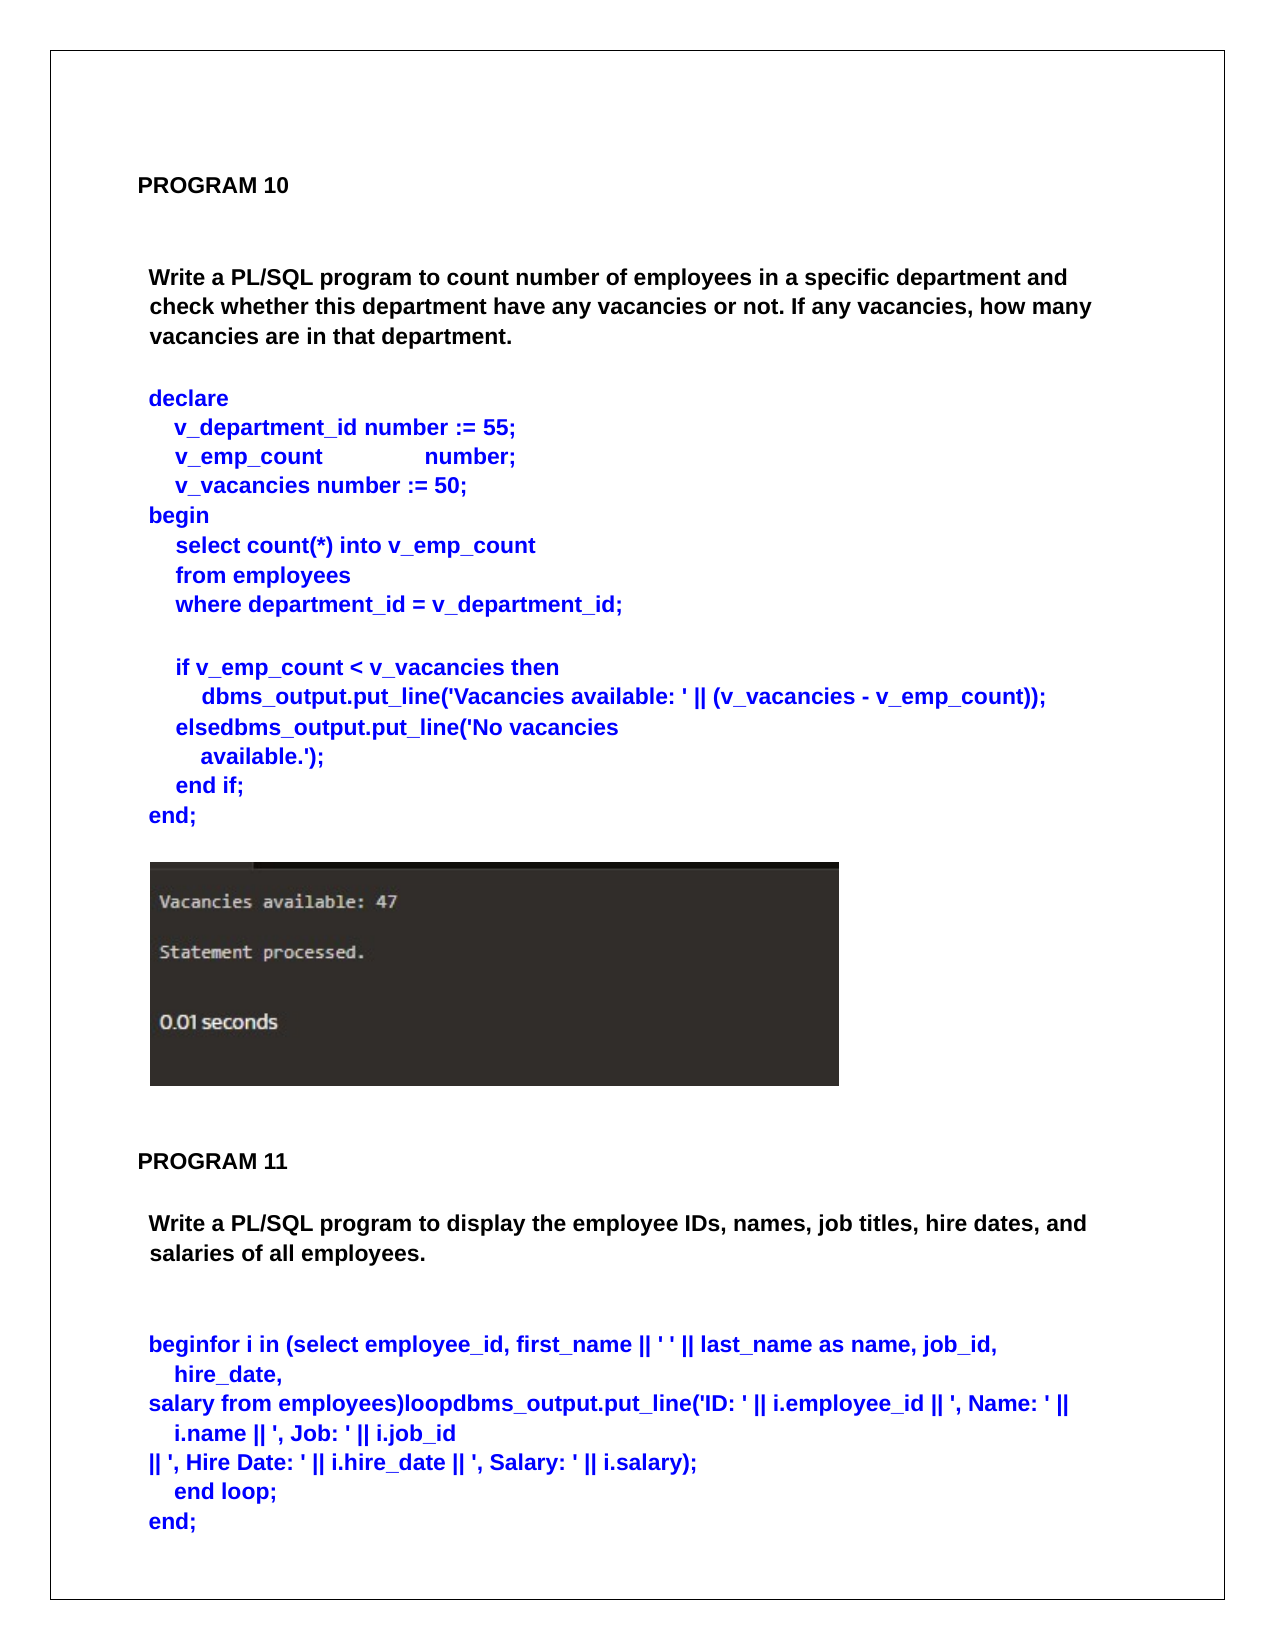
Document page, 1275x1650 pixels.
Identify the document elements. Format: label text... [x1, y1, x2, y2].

text PROGRAM 11 [137, 1148, 1125, 1174]
text PROGRAM 10 [137, 172, 1125, 198]
text from employees [175, 562, 1135, 588]
text || ', Hire Date: ' || i.hire_date || ', Salary: ' || i.salary); end loop; [148, 1449, 745, 1505]
text Write a PL/SQL program to count number of employees in a specific department and check whether this department have any vacancies or not. If any vacancies, how many vacancies are in that department. [148, 264, 1125, 349]
text declare [148, 384, 1135, 411]
text end; [148, 802, 1135, 828]
text dbms_output.put_line('Vacancies available: ' || (v_vacancies - v_emp_count)); [137, 683, 1111, 709]
text elsedbms_output.put_line('No vacancies available.'); [175, 713, 729, 769]
text salary from employees)loopdbms_output.put_line('ID: ' || i.employee_id || ', Name: ' || i.name || ', Job: ' || i.job_id [148, 1390, 1102, 1446]
text select count(*) into v_emp_count [175, 532, 1135, 558]
text if v_emp_count < v_vacancies then [175, 653, 1135, 680]
text v_department_id number := 55; v_emp_count number; v_vacancies number := 50; [174, 414, 516, 499]
text beginfor i in (select employee_id, first_name || ' ' || last_name as name, job_id, hire_date, [148, 1331, 1078, 1387]
text begin [148, 502, 1135, 528]
text end; [148, 1508, 1135, 1534]
text where department_id = v_department_id; [175, 591, 1135, 618]
text end if; [175, 772, 1135, 799]
text Write a PL/SQL program to display the employee IDs, names, job titles, hire dates, and salaries of all employees. [148, 1210, 1125, 1266]
picture [150, 862, 839, 1086]
